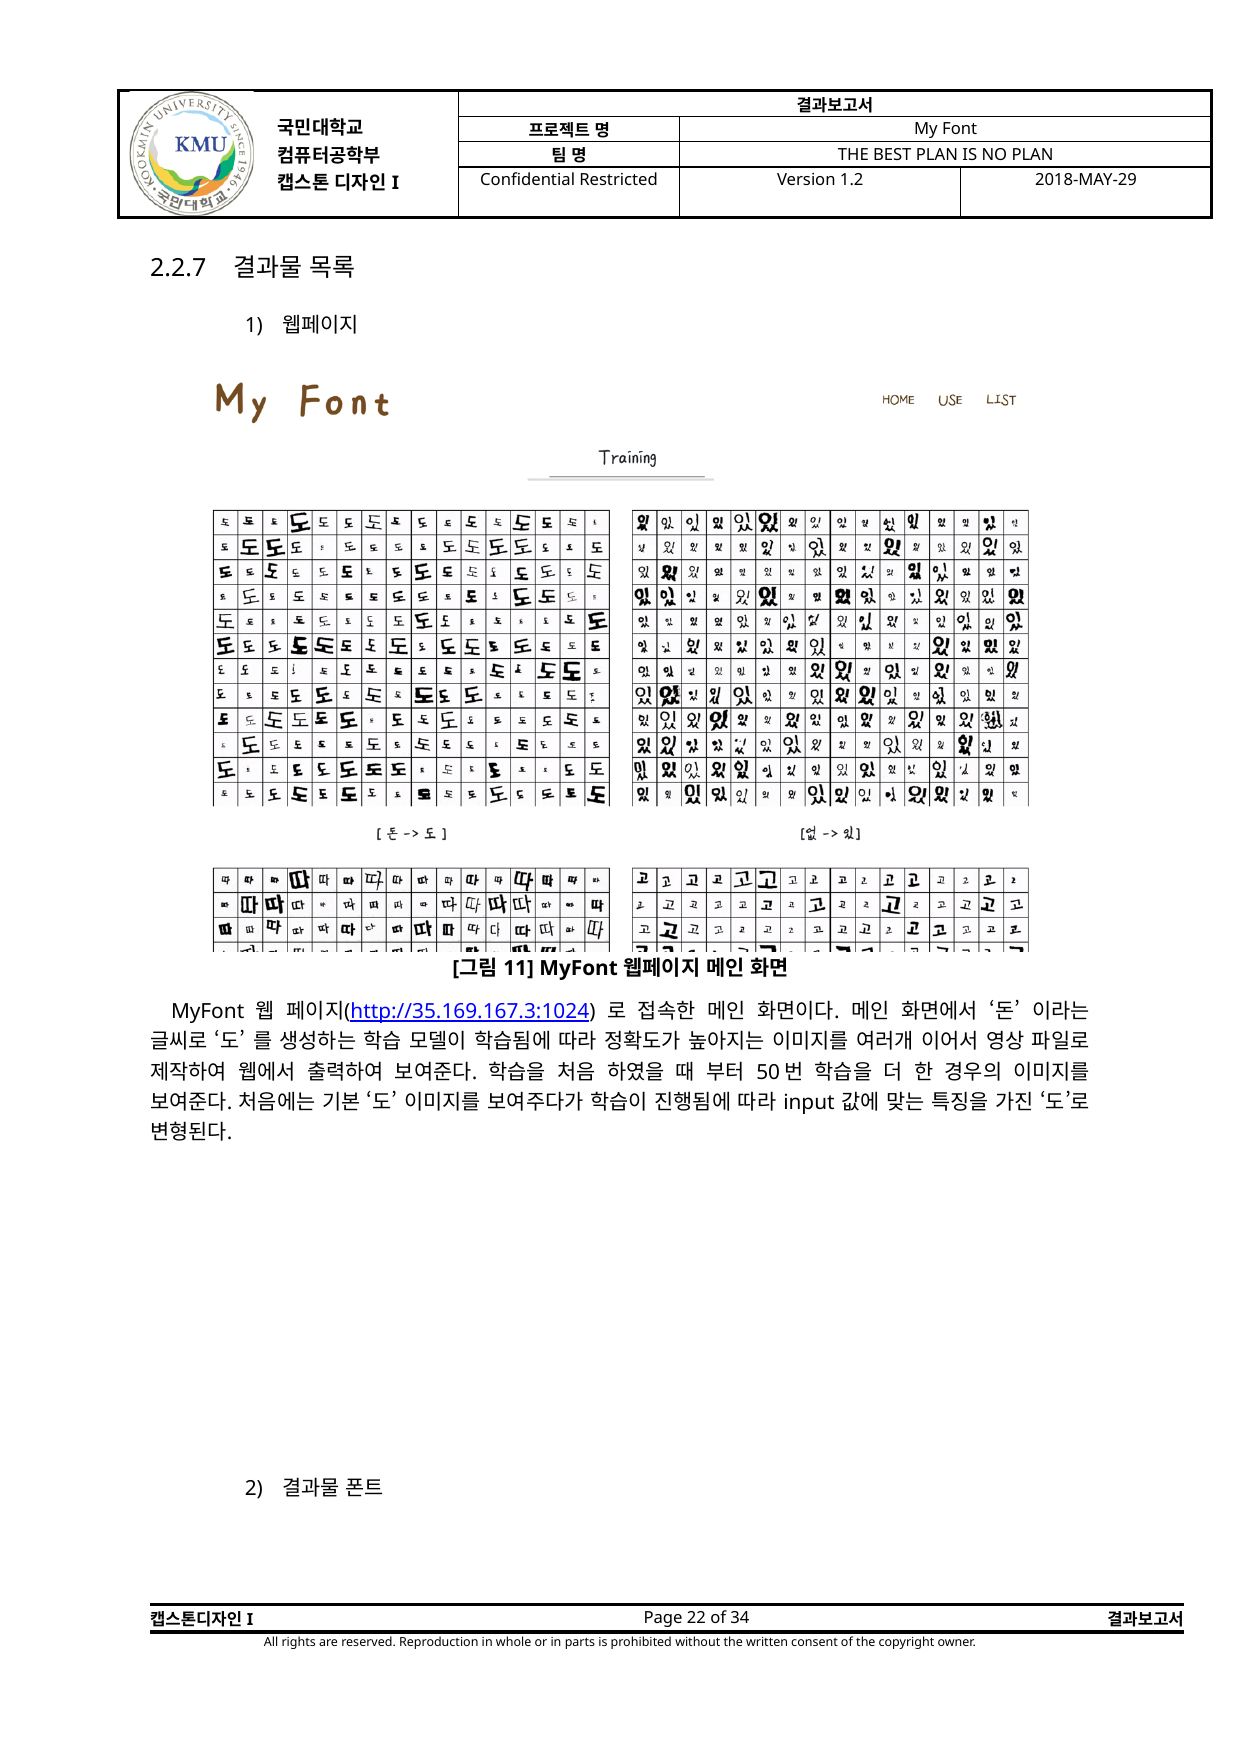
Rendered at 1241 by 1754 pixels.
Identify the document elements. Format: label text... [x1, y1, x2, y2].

picture [150, 363, 1091, 952]
text [그림 11] MyFont 웹페이지 메인 화면 [150, 952, 1090, 982]
list 결과물 폰트 [244, 1471, 1090, 1501]
subtitle 결과물 목록 [150, 247, 1090, 284]
text MyFont 웹 페이지(http://35.169.167.3:1024) 로 접속한 메인 화면이다. 메인 화면에서 ‘돈’ 이라는 글씨로 ‘도’ 를 생성하는 학습 모델이 학습됨에 따라 정확도가 높아지는 이미지를 여러개 이어서 영상 파일로 제작하여 웹에서 출력하여 보여준다. 학습을 처음 하였을 때 부터 50번 학습을 더 한 경우의 이미지를 보여준다. 처음에는 기본 ‘도’ 이미지를 보여주다가 학습이 진행됨에 따라 input 값에 맞는 특징을 가진 ‘도’로 변형된다. [150, 994, 1090, 1146]
picture [129, 91, 254, 216]
subtitle 웹페이지 [244, 309, 1046, 339]
